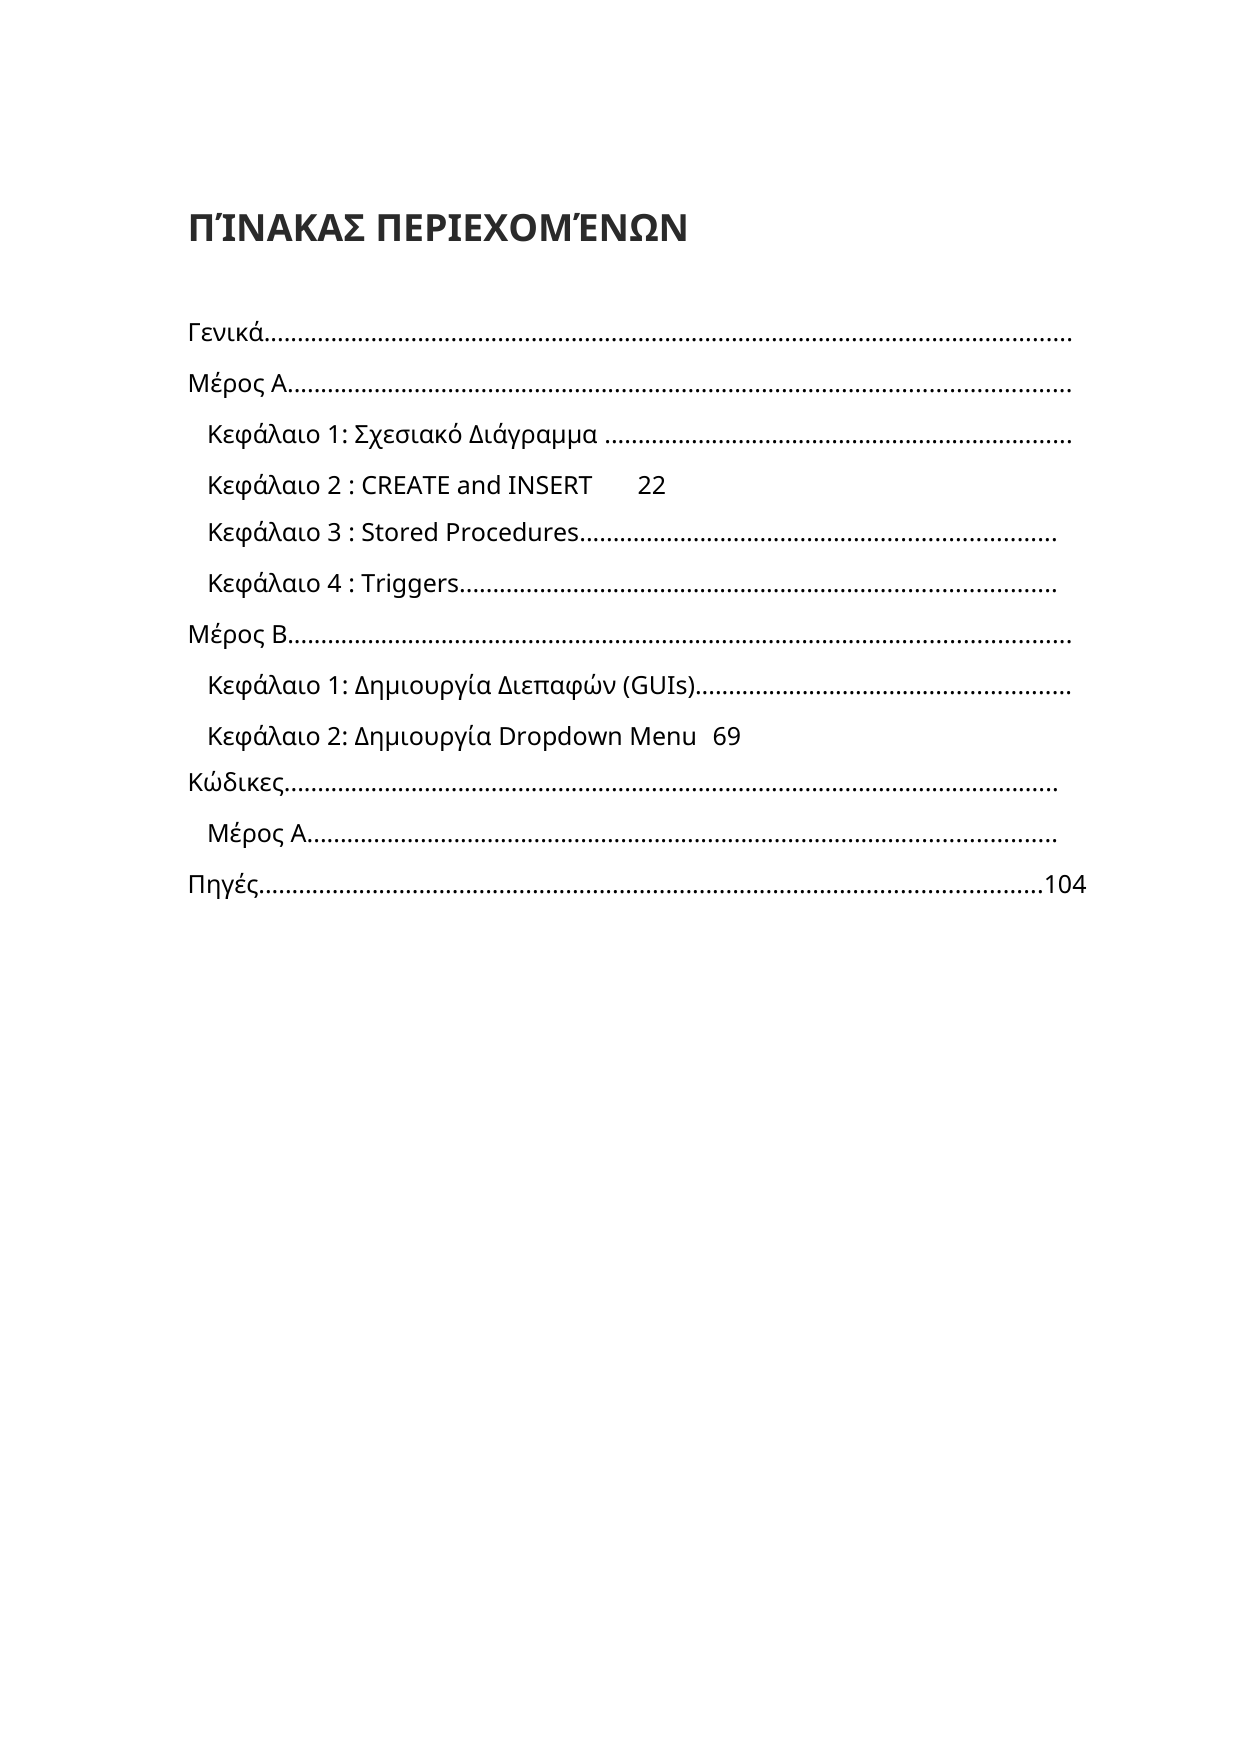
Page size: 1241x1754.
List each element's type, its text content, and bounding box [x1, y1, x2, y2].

text Μέρος Α 2 [187, 366, 1053, 400]
text Κεφάλαιο 3 : Stored Procedures 29 [187, 514, 1053, 548]
text Μέρος Α 70 [187, 816, 1053, 850]
text Γενικά 1 [187, 314, 1053, 349]
text Πηγές 104 [187, 867, 1053, 901]
text Κώδικες 70 [187, 765, 1053, 799]
text Κεφάλαιο 4 : Triggers 36 [187, 565, 1053, 599]
text Κεφάλαιο 1: Σχεσιακό Διάγραμμα 4 [187, 417, 1053, 451]
text Κεφάλαιο 2 : CREATE and INSERT 22 [187, 468, 1053, 502]
text Κεφάλαιο 1: Δημιουργία Διεπαφών (GUIs) 9 [187, 667, 1053, 701]
subtitle Πίνακας περιεχομένων [187, 201, 1053, 252]
text Κεφάλαιο 2: Δημιουργία Dropdown Μenu 69 [187, 718, 1053, 752]
text Μέρος Β 9 [187, 616, 1053, 650]
